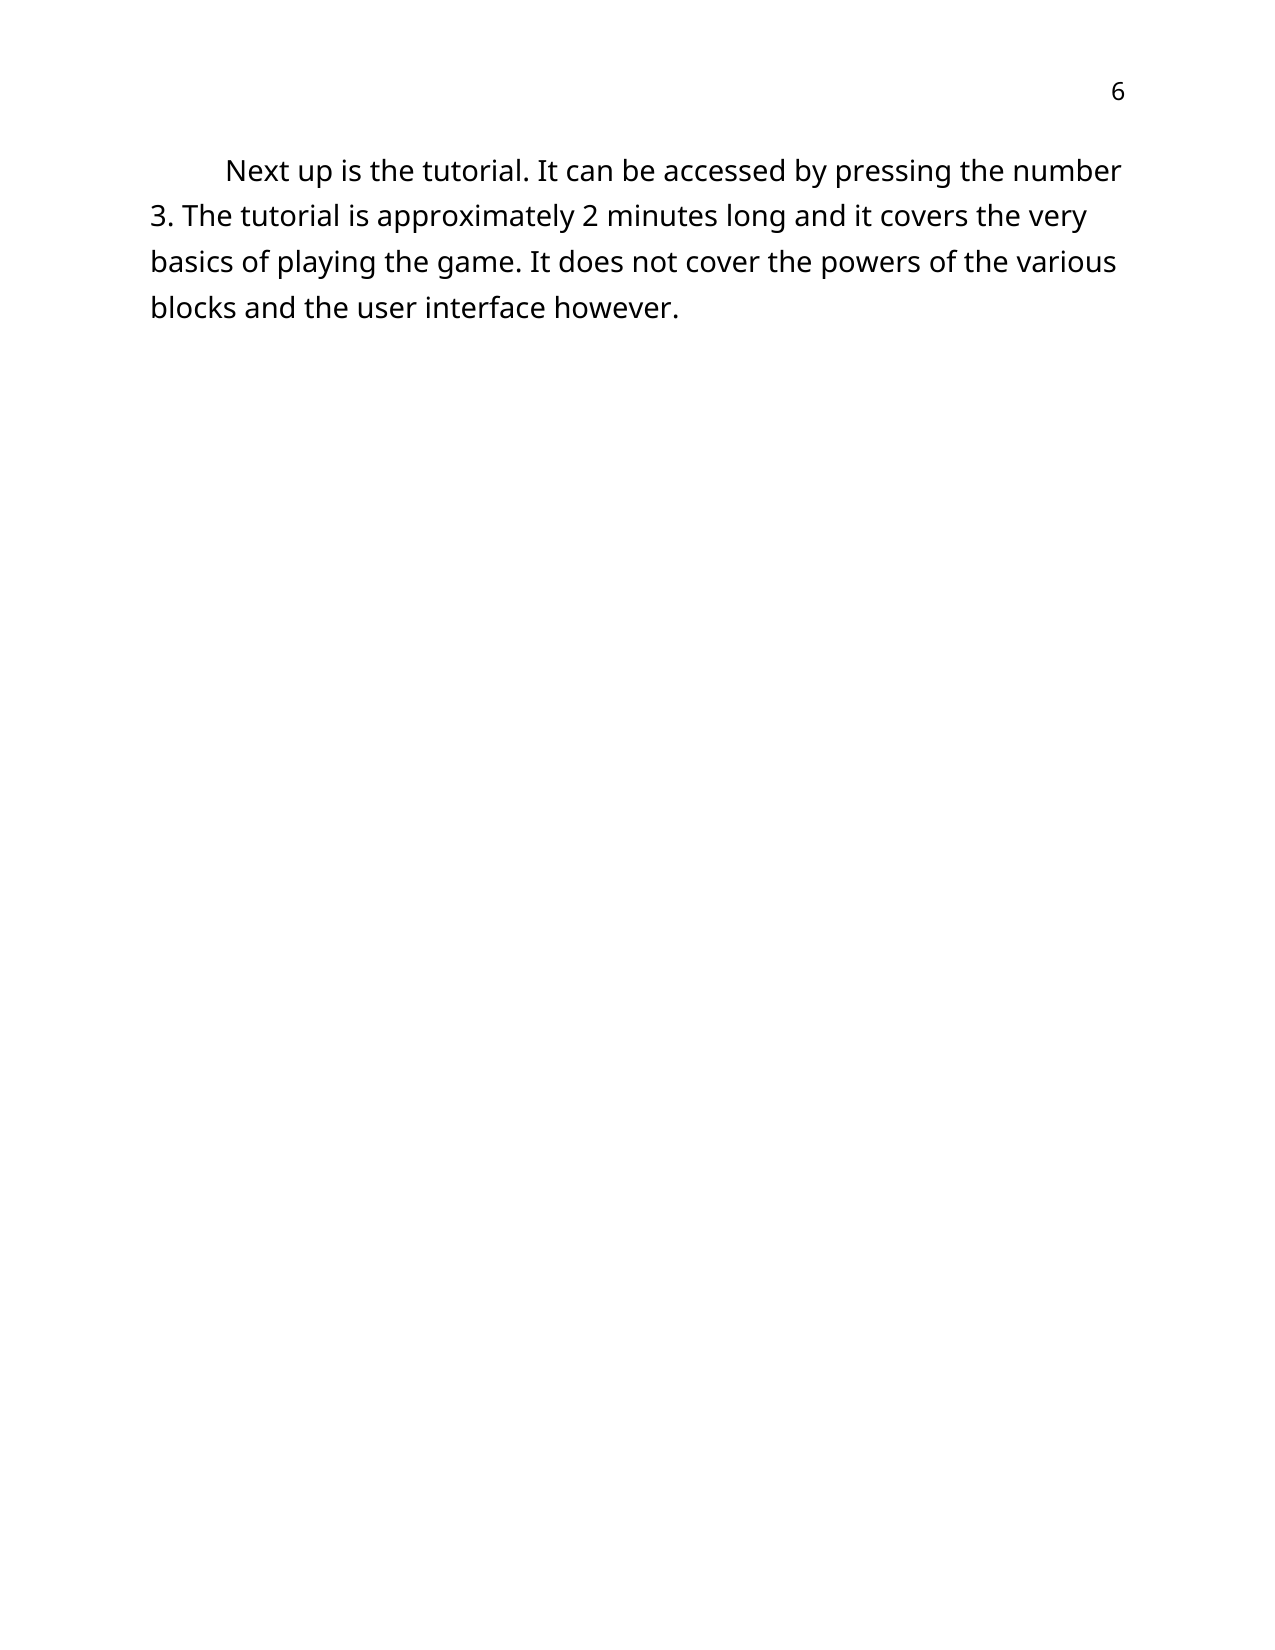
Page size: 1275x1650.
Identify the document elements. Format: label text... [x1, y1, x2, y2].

text Next up is the tutorial. It can be accessed by pressing the number 3. The tutorial is approximately 2 minutes long and it covers the very basics of playing the game. It does not cover the powers of the various blocks and the user interface however. [150, 150, 1125, 327]
